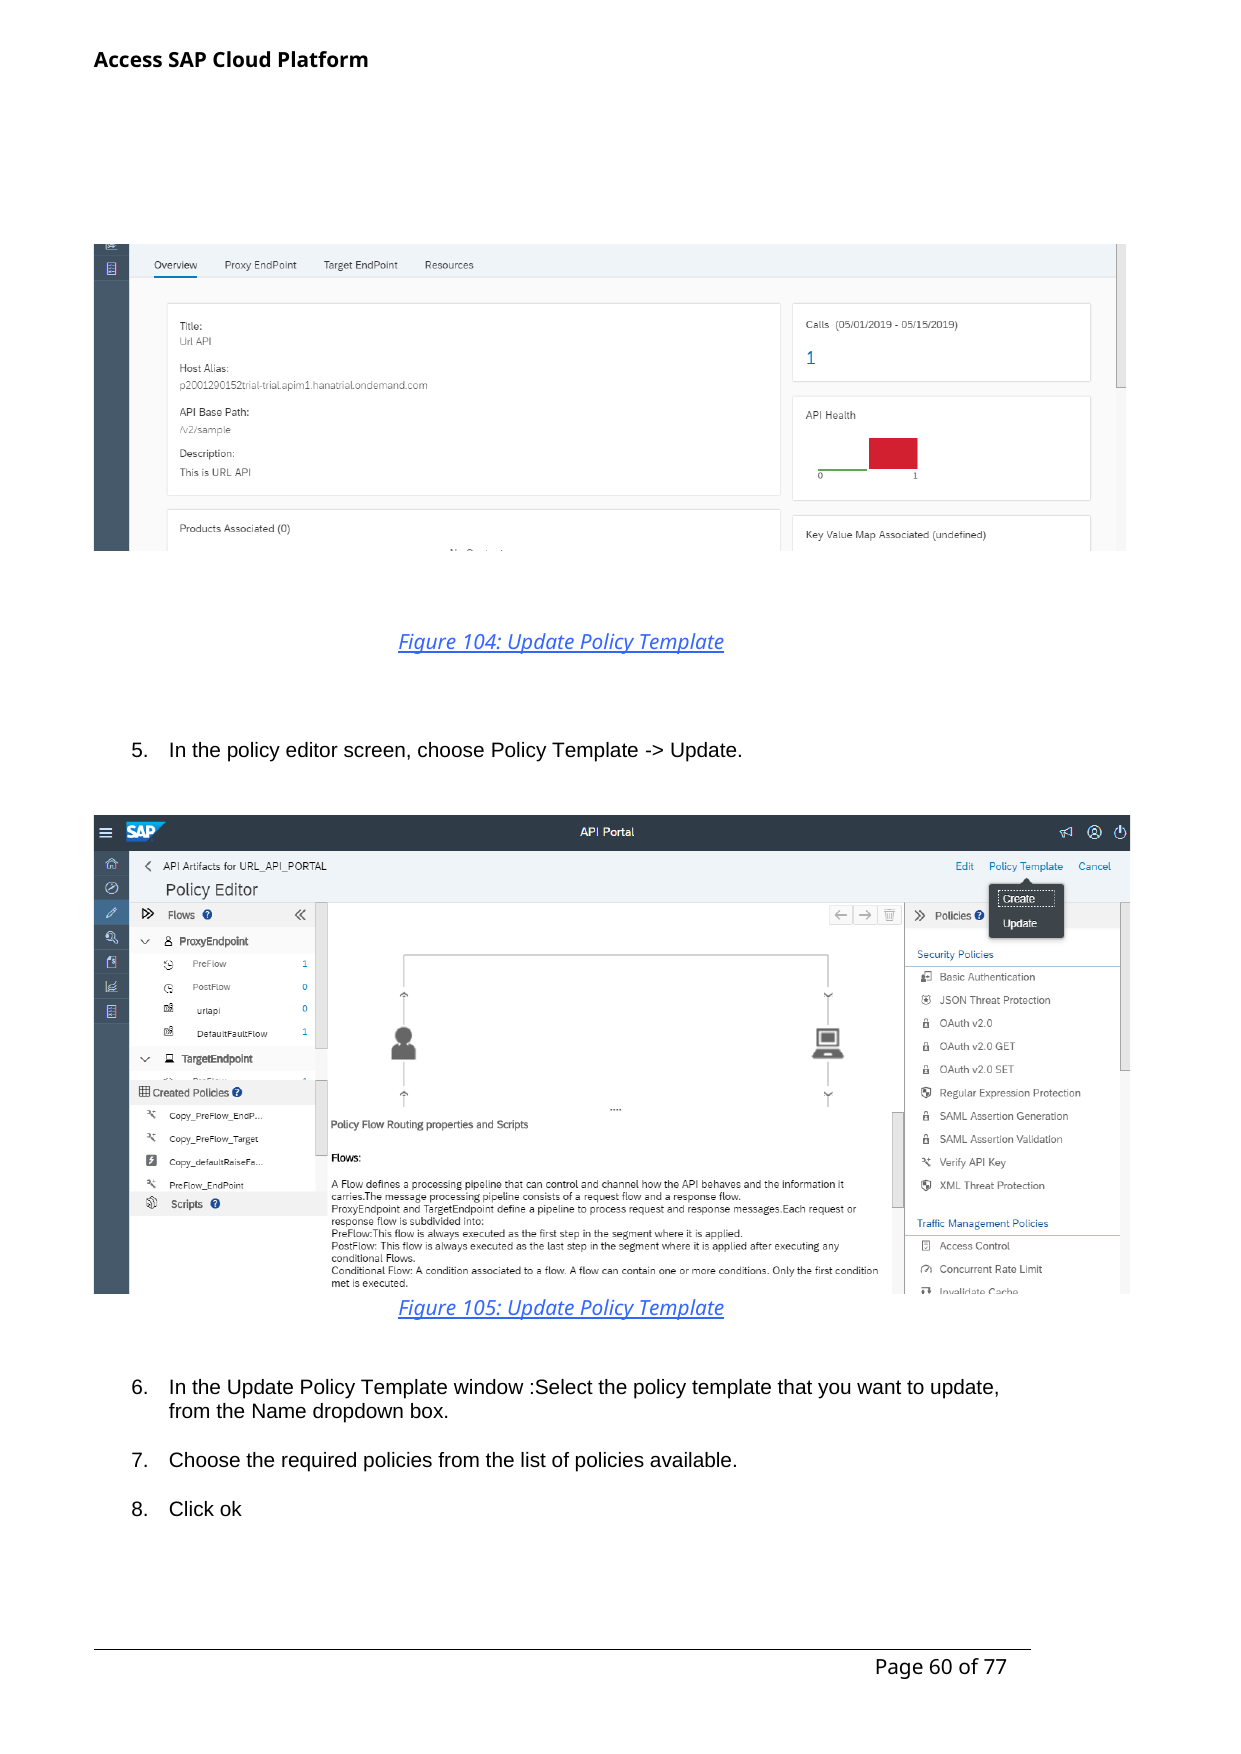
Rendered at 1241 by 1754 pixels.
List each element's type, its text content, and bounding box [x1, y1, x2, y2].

picture [93, 815, 1131, 1294]
list In the Update Policy Template window :Select the policy template that you want to update, from the Name dropdown box. [131, 1375, 1031, 1423]
list Choose the required policies from the list of policies available. [131, 1448, 1031, 1472]
picture [93, 244, 1127, 551]
list Click ok [131, 1497, 1031, 1521]
list In the policy editor screen, choose Policy Template -> Update. [131, 738, 1031, 762]
